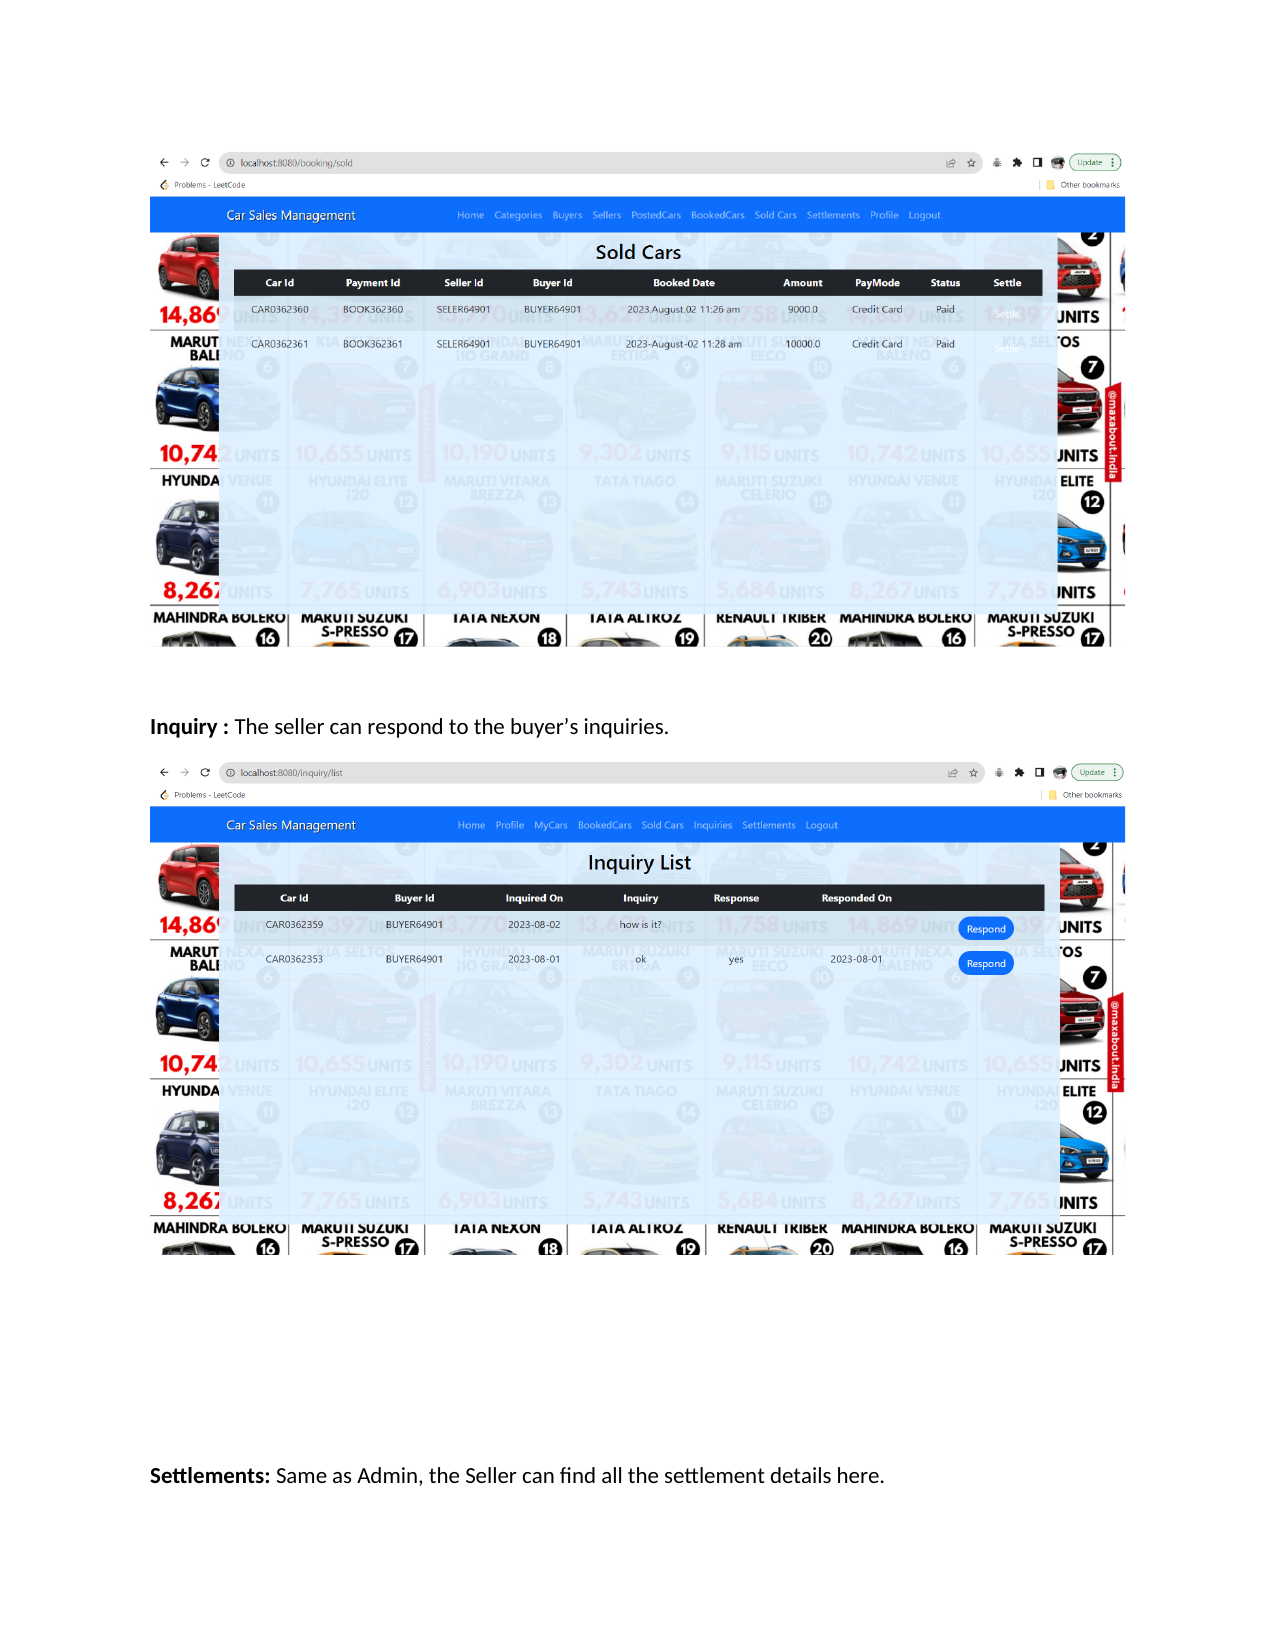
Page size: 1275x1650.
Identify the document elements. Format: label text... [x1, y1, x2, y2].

picture [150, 759, 1125, 1255]
text Inquiry : The seller can respond to the buyer’s inquiries. [150, 712, 1125, 740]
picture [150, 150, 1125, 647]
text Settlements: Same as Admin, the Seller can find all the settlement details here. [150, 1461, 1125, 1489]
